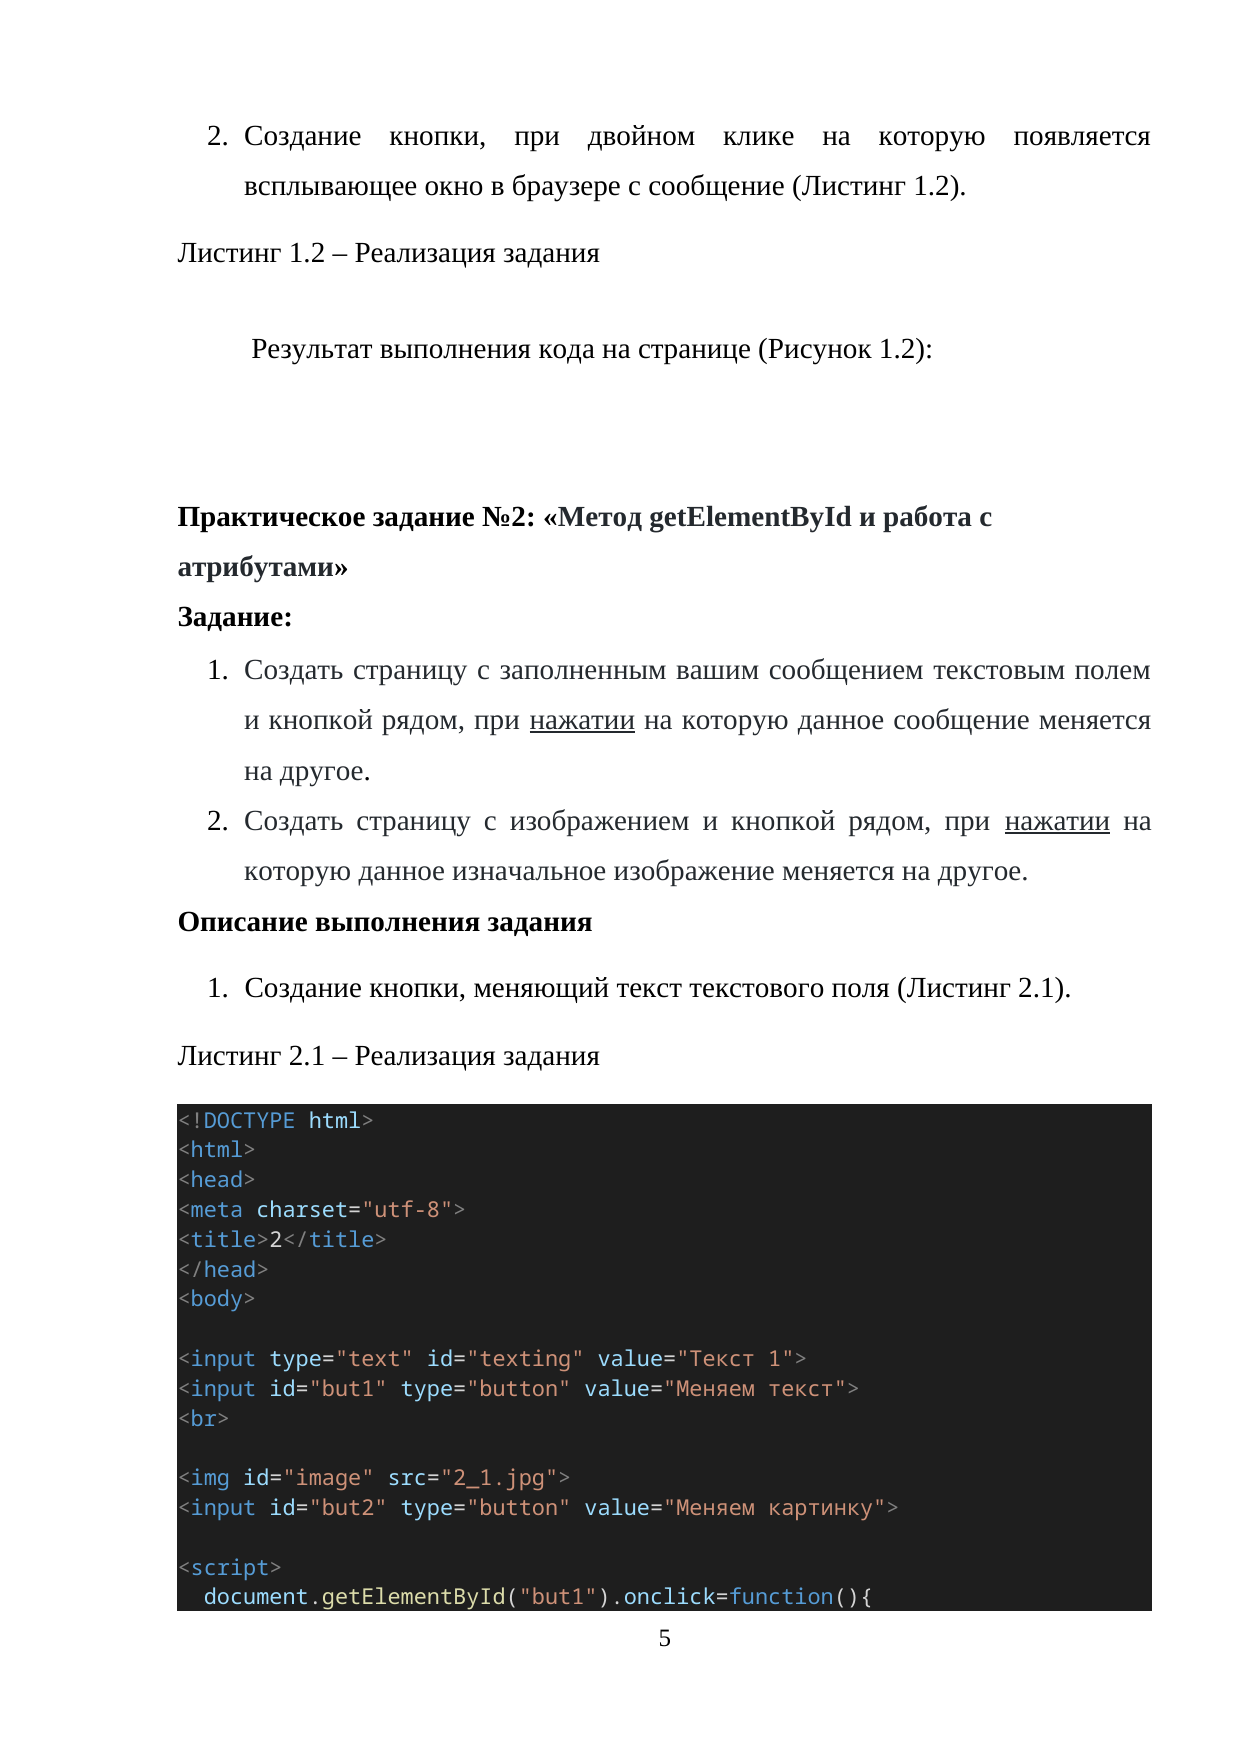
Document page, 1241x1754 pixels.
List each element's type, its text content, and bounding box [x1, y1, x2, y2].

text Результат выполнения кода на странице (Рисунок 1.2): [177, 331, 1152, 364]
text </head> [177, 1253, 1152, 1283]
list Создание кнопки, при двойном клике на которую появляется всплывающее окно в браузере с сообщение (Листинг 1.2). [207, 118, 1152, 202]
list Создать страницу с изображением и кнопкой рядом, при нажатии на которую данное изначальное изображение меняется на другое. [207, 803, 1152, 887]
text <img id="image" src="2_1.jpg"> [177, 1462, 1152, 1492]
text <input id="but2" type="button" value="Меняем картинку"> [177, 1492, 1152, 1522]
text Листинг 1.2 – Реализация задания [177, 235, 1152, 269]
text <br> [177, 1402, 1152, 1432]
text <script> [177, 1551, 1152, 1581]
text Задание: [177, 599, 1152, 633]
text <input id="but1" type="button" value="Меняем текст"> [177, 1373, 1152, 1402]
text <html> [177, 1134, 1152, 1164]
text <head> [177, 1164, 1152, 1194]
text document.getElementById("but1").onclick=function(){ [177, 1581, 1152, 1611]
text Описание выполнения задания [177, 904, 1152, 937]
list Создать страницу с заполненным вашим сообщением текстовым полем и кнопкой рядом, при нажатии на которую данное сообщение меняется на другое. [207, 652, 1152, 786]
text Листинг 2.1 – Реализация задания [177, 1038, 1152, 1071]
text <body> [177, 1283, 1152, 1313]
subtitle Практическое задание №2: «Метод getElementById и работа с атрибутами» [177, 499, 1152, 582]
text <meta charset="utf-8"> [177, 1194, 1152, 1224]
text <input type="text" id="texting" value="Текст 1"> [177, 1343, 1152, 1373]
text <!DOCTYPE html> [177, 1104, 1152, 1134]
text <title>2</title> [177, 1224, 1152, 1253]
list Создание кнопки, меняющий текст текстового поля (Листинг 2.1). [207, 971, 1152, 1004]
